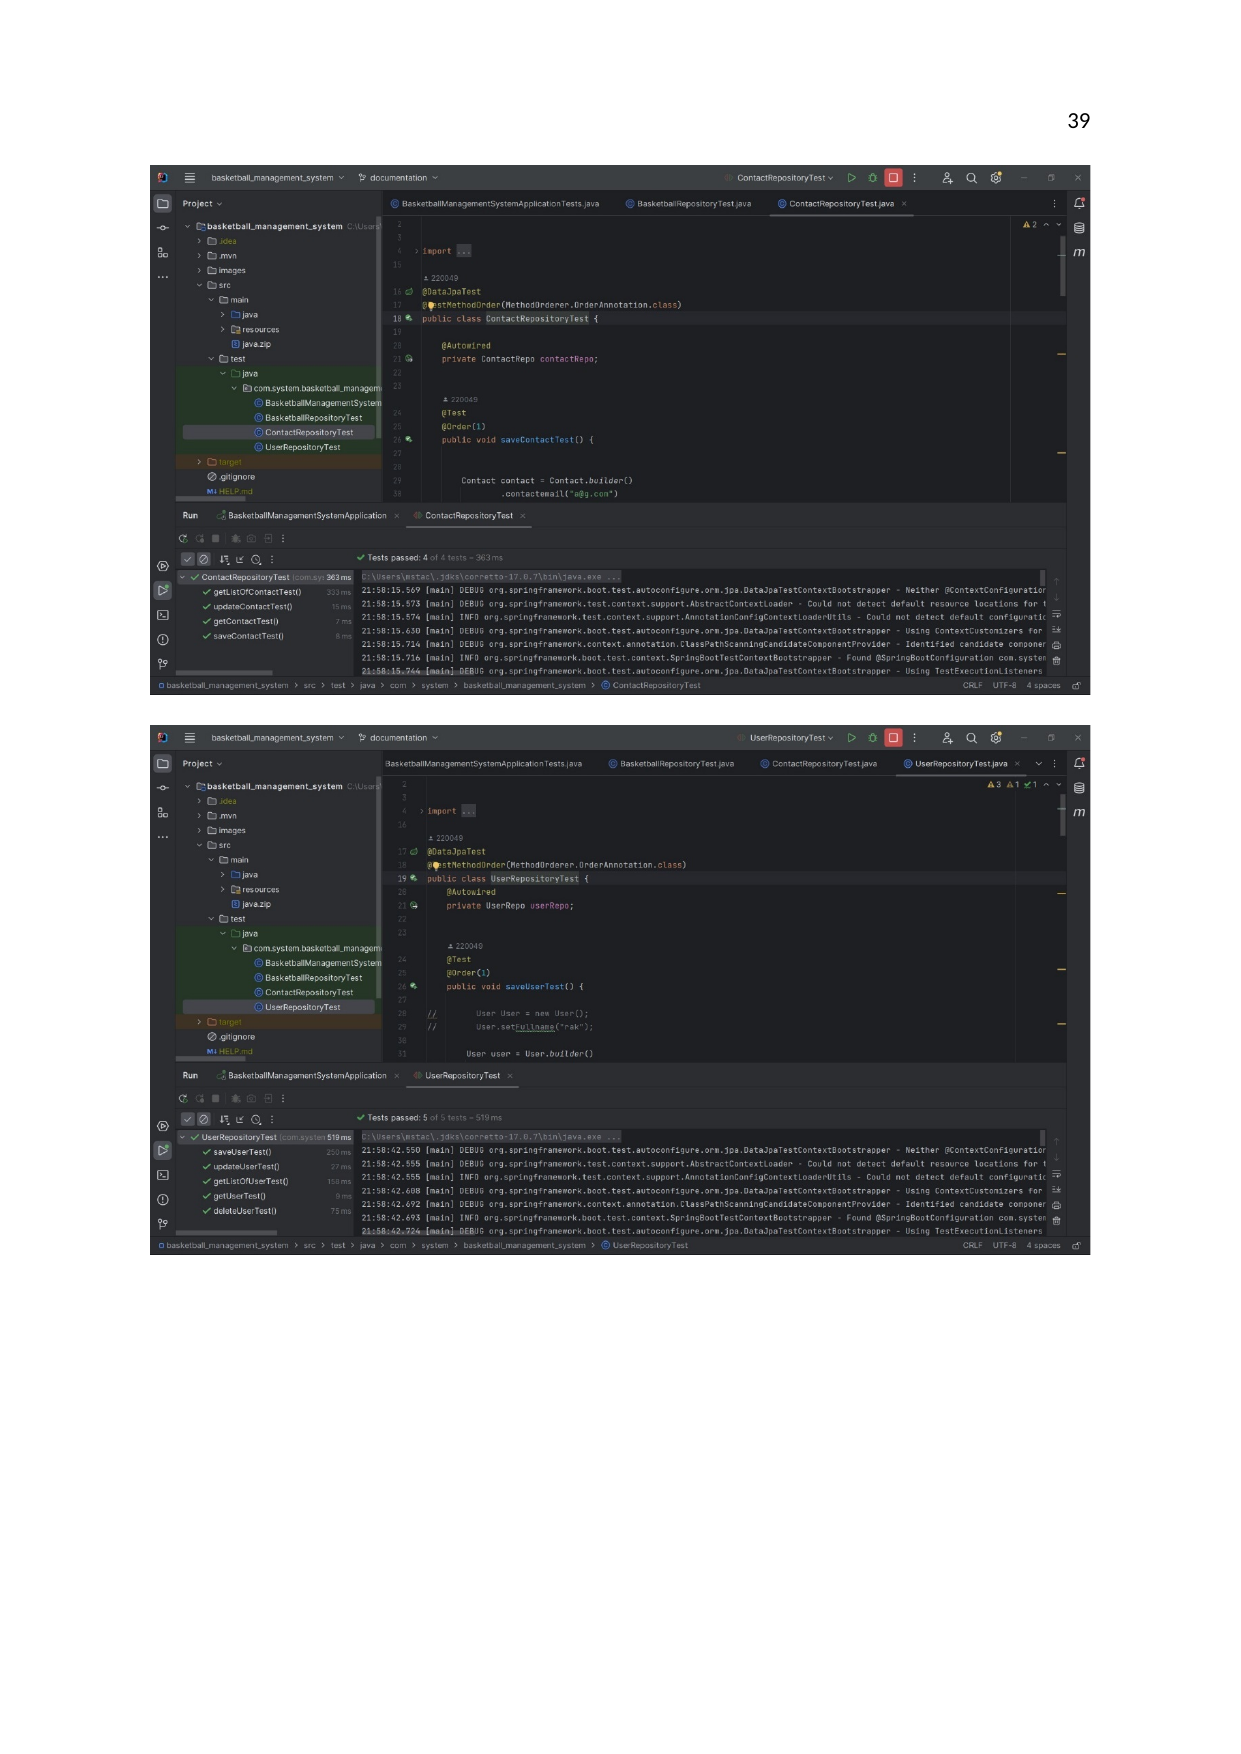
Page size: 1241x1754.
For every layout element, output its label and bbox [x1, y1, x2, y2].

picture [150, 165, 1091, 695]
picture [150, 725, 1091, 1255]
